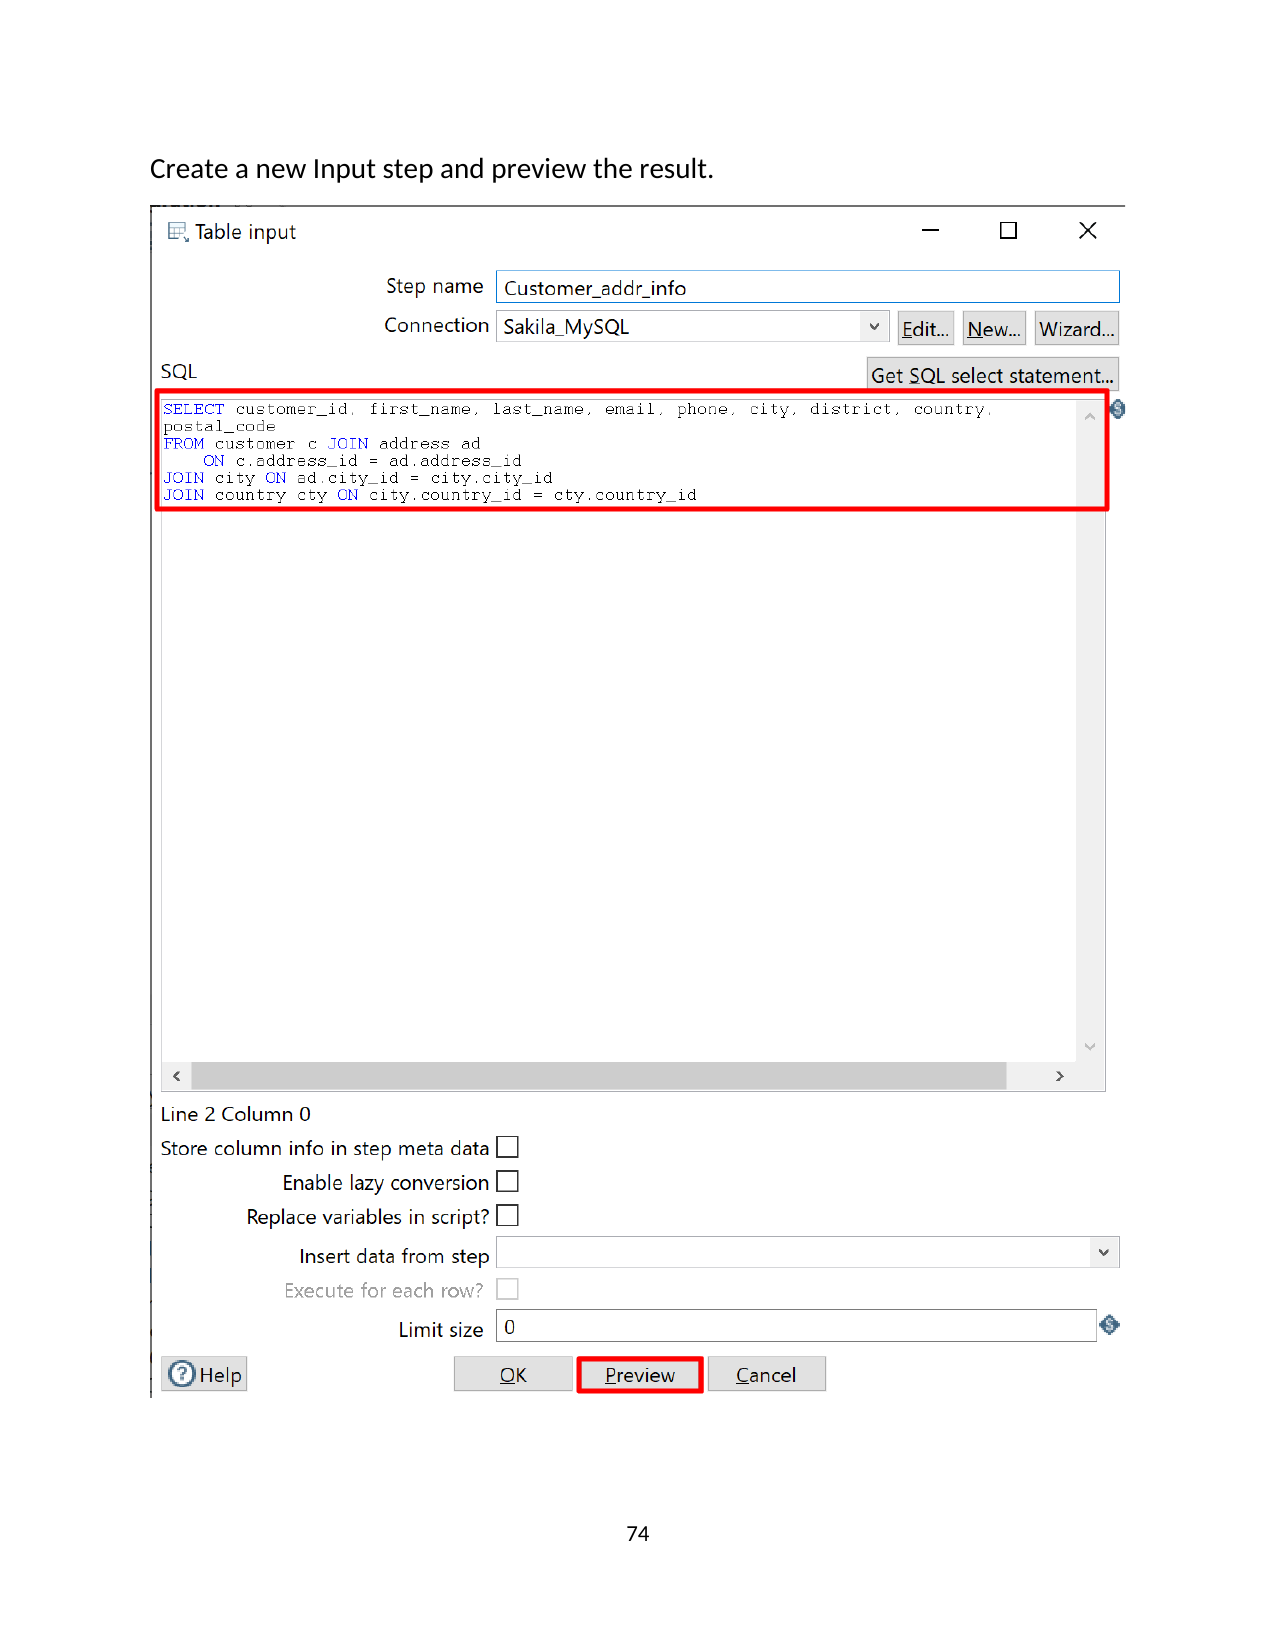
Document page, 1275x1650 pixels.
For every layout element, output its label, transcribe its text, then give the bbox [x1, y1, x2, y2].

text Create a new Input step and preview the result. [150, 150, 1125, 186]
picture [150, 205, 1125, 1398]
